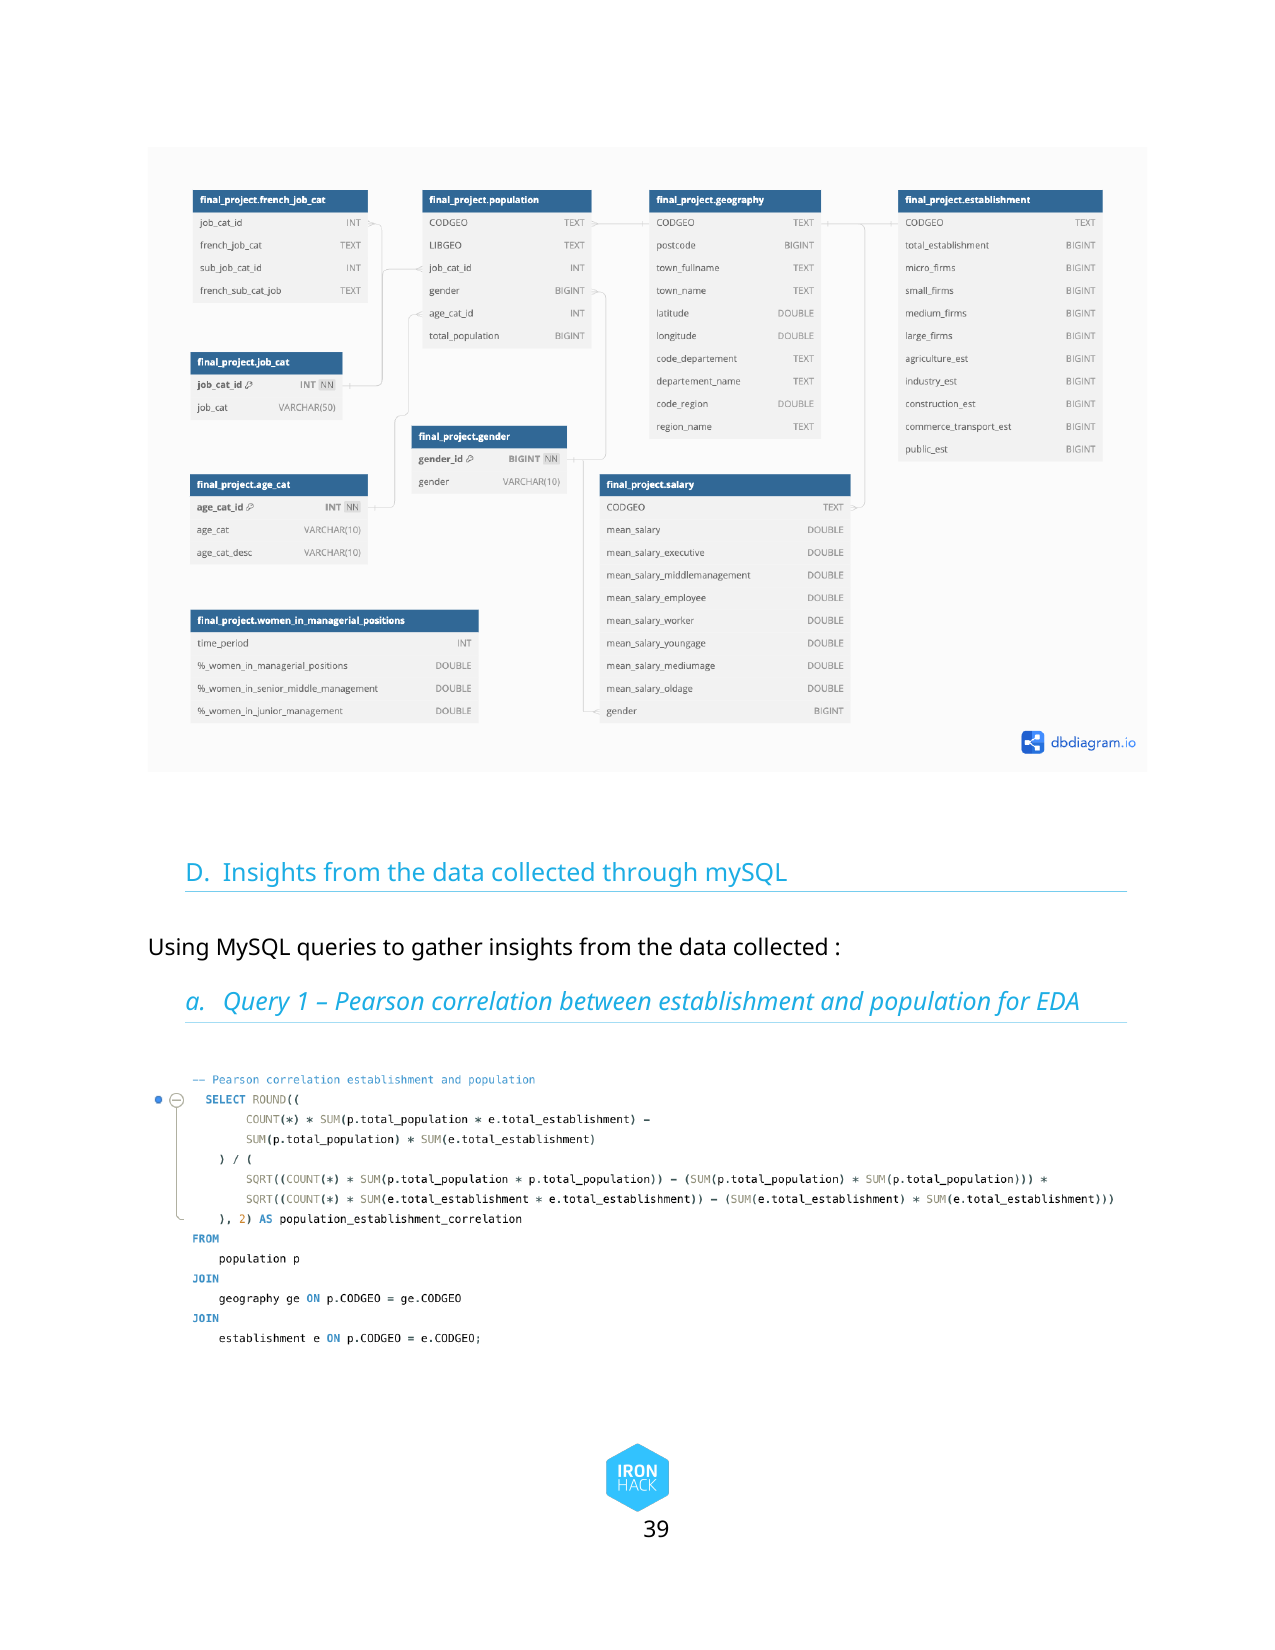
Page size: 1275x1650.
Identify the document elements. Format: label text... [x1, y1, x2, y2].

picture [147, 1062, 1128, 1348]
picture [602, 1442, 673, 1513]
text Using MySQL queries to gather insights from the data collected : [148, 931, 1127, 963]
subtitle Query 1 – Pearson correlation between establishment and population for EDA [185, 983, 1127, 1022]
subtitle Insights from the data collected through mySQL [185, 854, 1127, 891]
picture [147, 147, 1148, 772]
